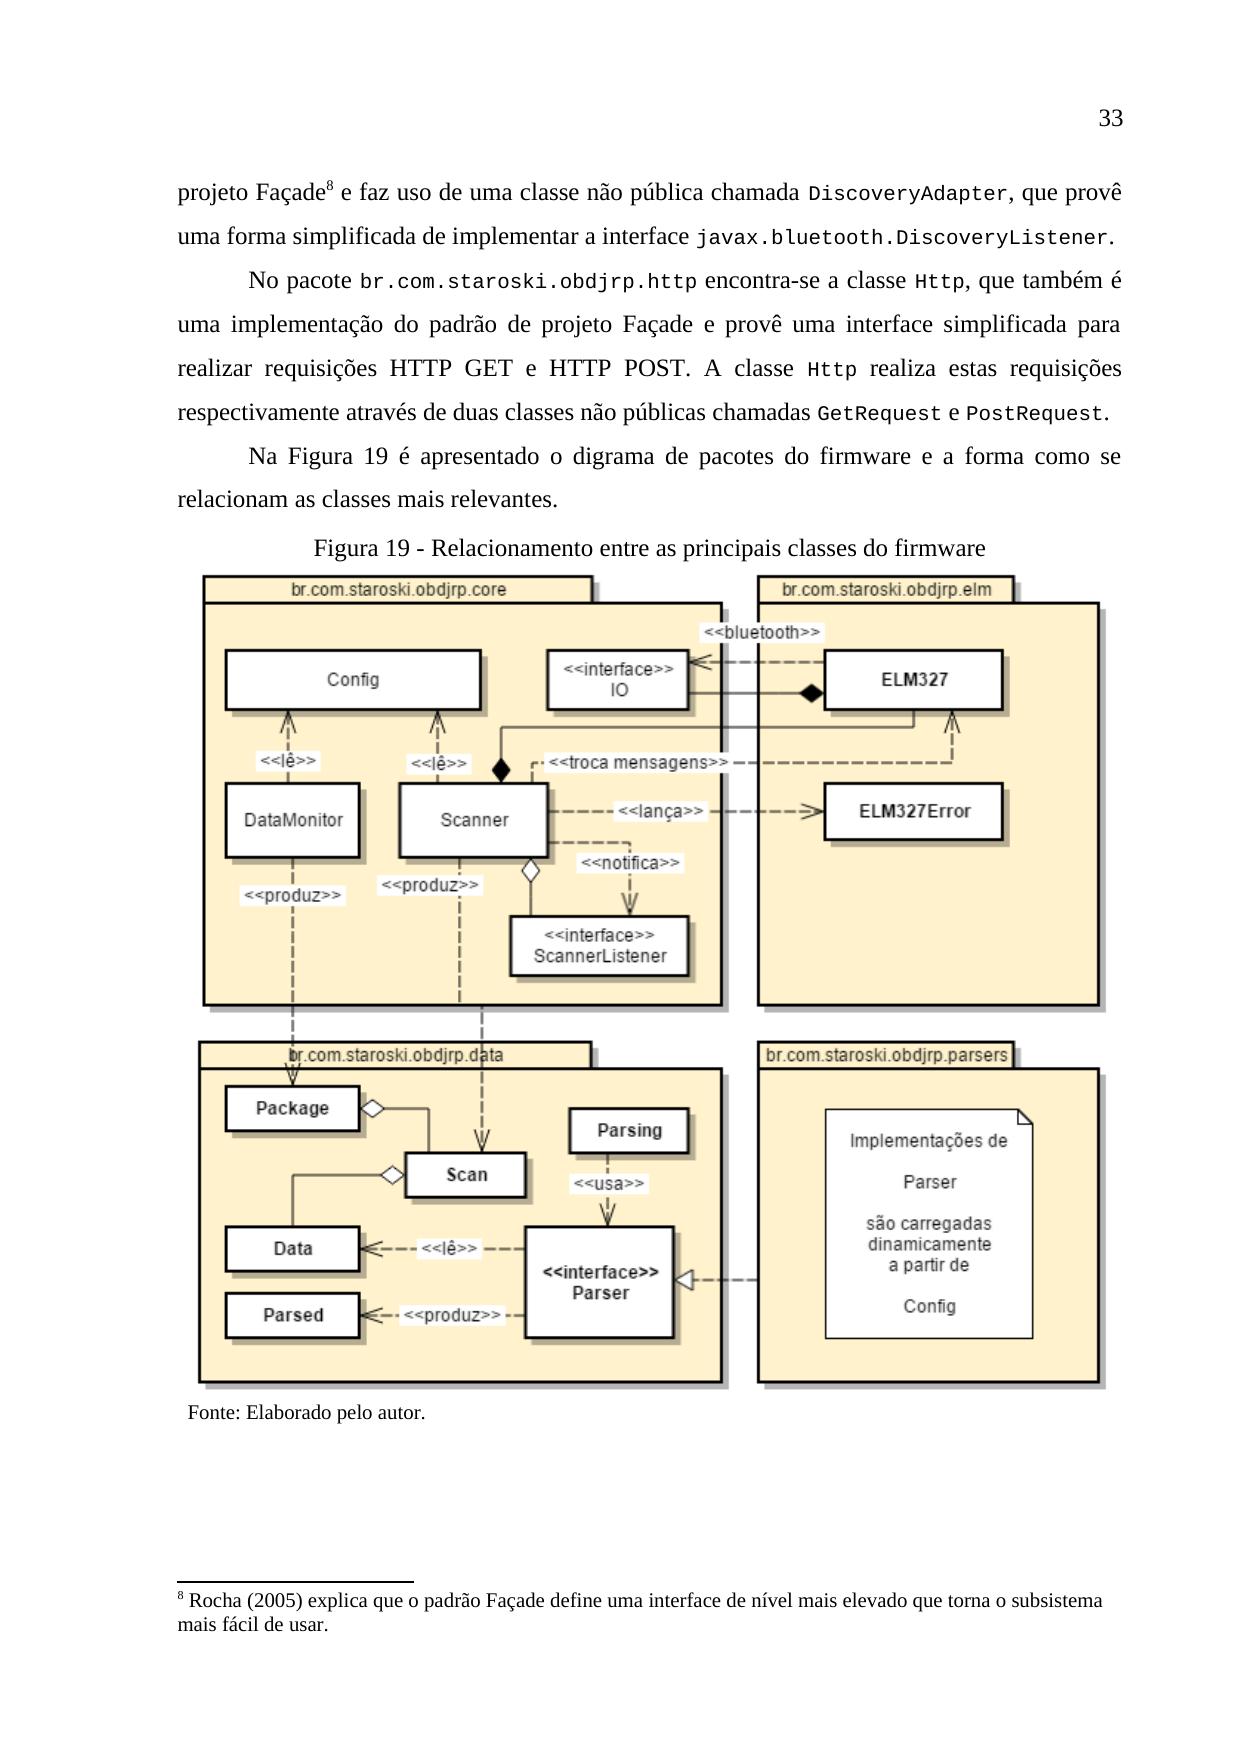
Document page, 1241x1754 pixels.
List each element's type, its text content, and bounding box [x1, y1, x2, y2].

text Fonte: Elaborado pelo autor. [177, 1400, 1122, 1424]
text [177, 177, 1122, 251]
picture [185, 562, 1115, 1400]
text No pacote br.com.staroski.obdjrp.http encontra-se a classe Http, que também é uma implementação do padrão de projeto Façade e provê uma interface simplificada para realizar requisições HTTP GET e HTTP POST. A classe Http realiza estas requisições respectivamente através de duas classes não públicas chamadas GetRequest e PostRequest. [177, 266, 1122, 426]
text Na Figura 19 é apresentado o digrama de pacotes do firmware e a forma como se relacionam as classes mais relevantes. [177, 441, 1122, 513]
